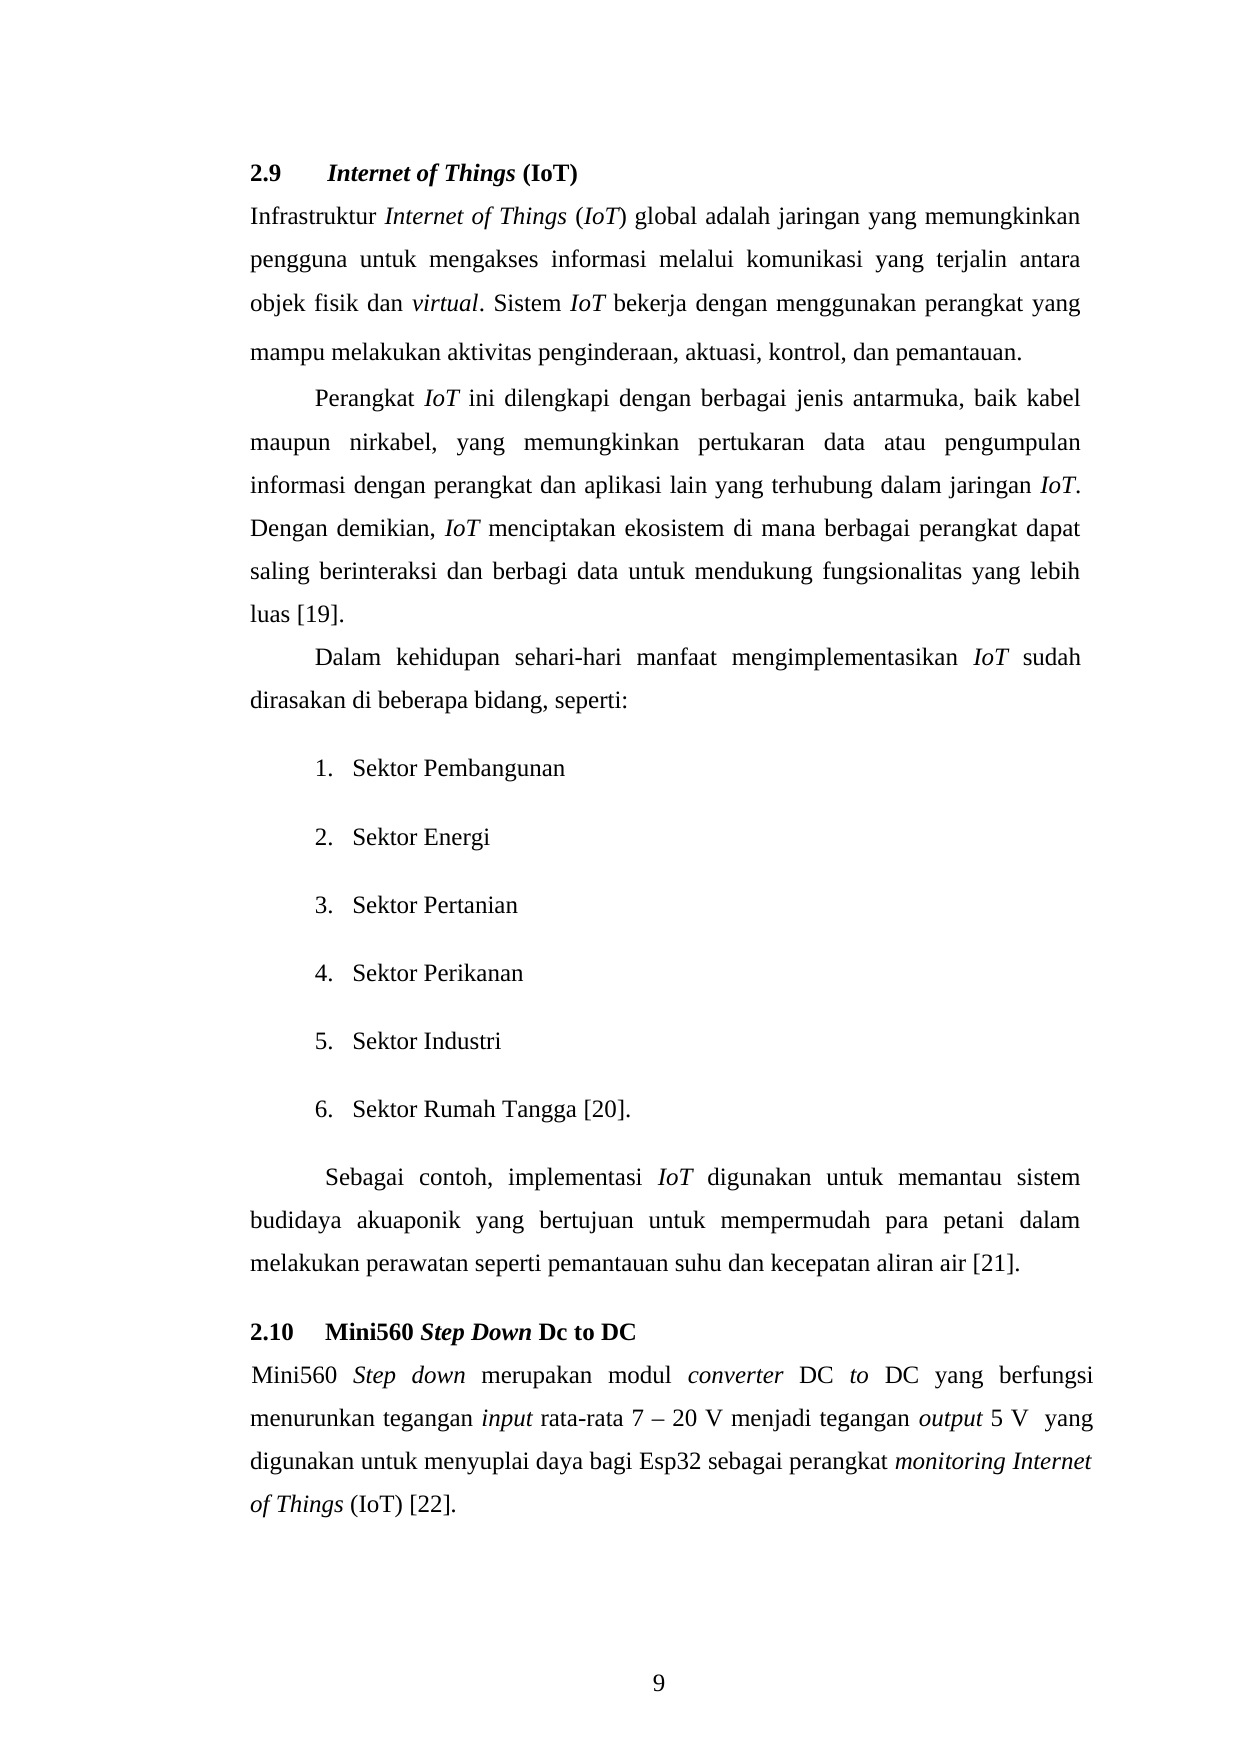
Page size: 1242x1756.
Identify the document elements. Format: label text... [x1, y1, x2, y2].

list Sektor Perikanan [314, 958, 1081, 987]
list Sektor Rumah Tangga [20]. [314, 1094, 1081, 1123]
text Sebagai contoh, implementasi IoT digunakan untuk memantau sistem budidaya akuaponik yang bertujuan untuk mempermudah para petani dalam melakukan perawatan seperti pemantauan suhu dan kecepatan aliran air [21]. [250, 1162, 1081, 1277]
text Dalam kehidupan sehari-hari manfaat mengimplementasikan IoT sudah dirasakan di beberapa bidang, seperti: [250, 642, 1081, 714]
subtitle 2.10 Mini560 Step Down Dc to DC [250, 1317, 1094, 1345]
subtitle 2.9 Internet of Things (IoT) [250, 158, 1094, 187]
list Sektor Pertanian [314, 890, 1081, 918]
text Infrastruktur Internet of Things (IoT) global adalah jaringan yang memungkinkan pengguna untuk mengakses informasi melalui komunikasi yang terjalin antara objek fisik dan virtual. Sistem IoT bekerja dengan menggunakan perangkat yang mampu melakukan aktivitas penginderaan, aktuasi, kontrol, dan pemantauan. [250, 201, 1081, 367]
list Sektor Energi [314, 822, 1081, 850]
list Sektor Pembangunan [314, 753, 1081, 782]
list Sektor Industri [314, 1026, 1081, 1055]
text Perangkat IoT ini dilengkapi dengan berbagai jenis antarmuka, baik kabel maupun nirkabel, yang memungkinkan pertukaran data atau pengumpulan informasi dengan perangkat dan aplikasi lain yang terhubung dalam jaringan IoT. Dengan demikian, IoT menciptakan ekosistem di mana berbagai perangkat dapat saling berinteraksi dan berbagi data untuk mendukung fungsionalitas yang lebih luas [19]. [250, 383, 1081, 628]
text Mini560 Step down merupakan modul converter DC to DC yang berfungsi menurunkan tegangan input rata-rata 7 – 20 V menjadi tegangan output 5 V yang digunakan untuk menyuplai daya bagi Esp32 sebagai perangkat monitoring Internet of Things (IoT) [22]. [250, 1360, 1094, 1518]
